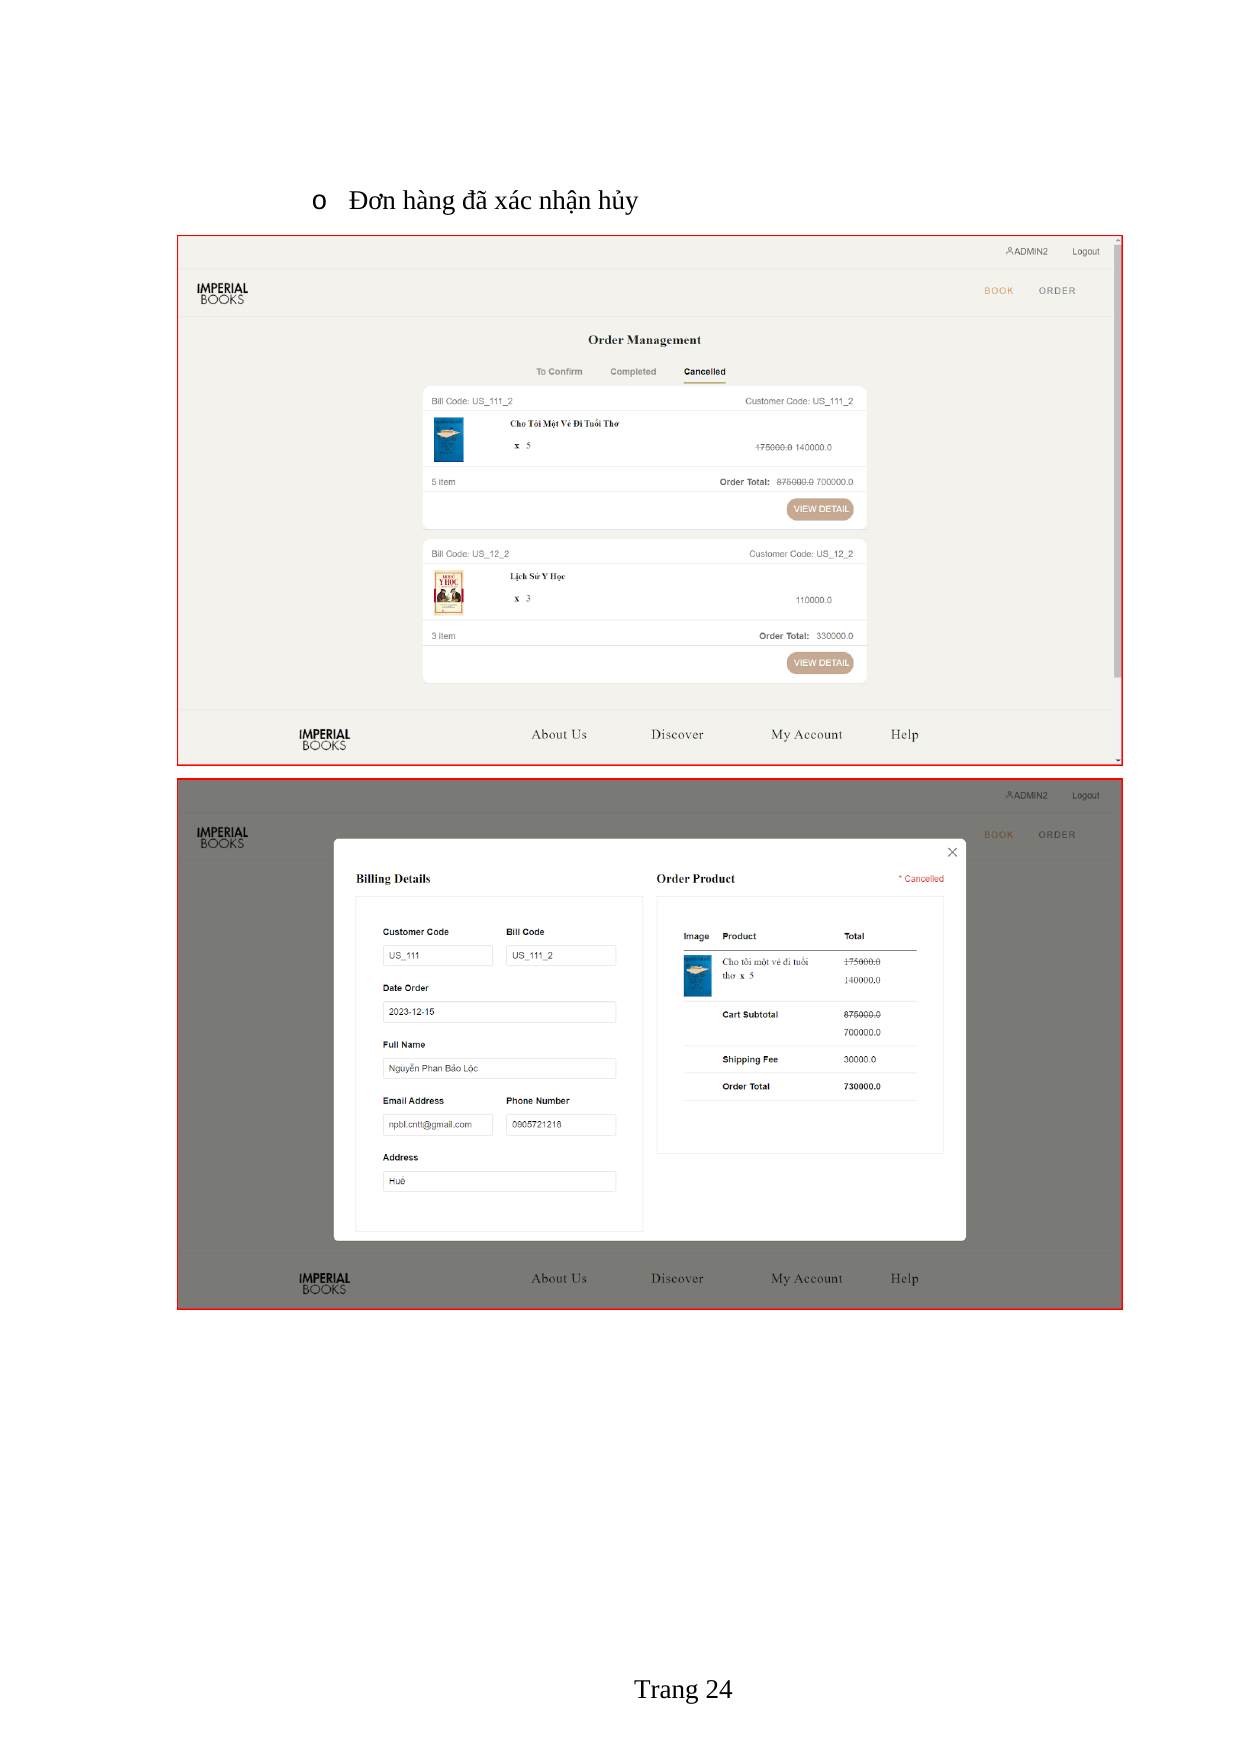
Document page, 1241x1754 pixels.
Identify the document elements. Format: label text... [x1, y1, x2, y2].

picture [177, 235, 1123, 766]
list Đơn hàng đã xác nhận hủy [311, 184, 1122, 217]
picture [177, 778, 1123, 1310]
